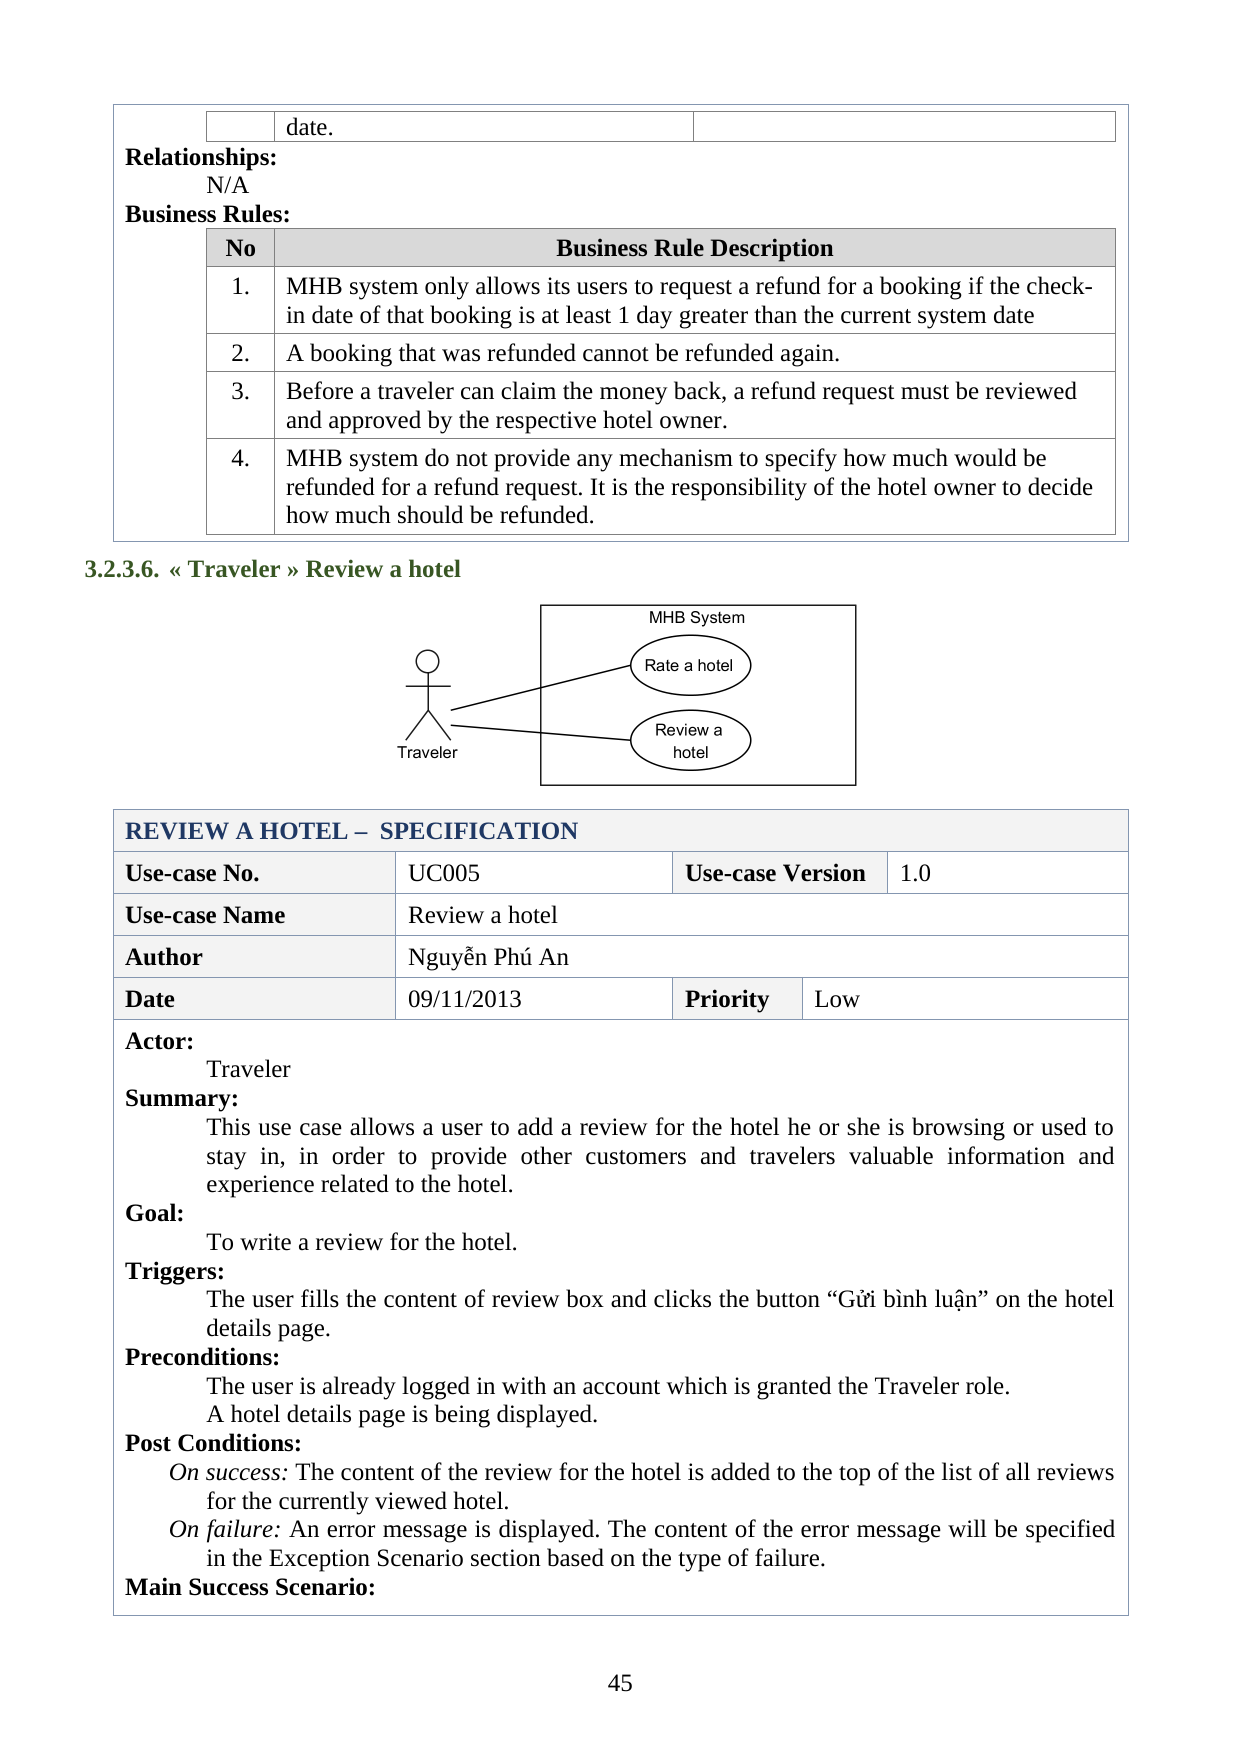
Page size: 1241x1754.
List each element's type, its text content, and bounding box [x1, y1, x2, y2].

table_header REVIEW A HOTEL – SPECIFICATION [114, 810, 1128, 851]
table_cell 09/11/2013 [396, 978, 672, 1019]
picture [379, 597, 861, 791]
table_cell Use-case No. [114, 852, 395, 893]
table_cell UC005 [396, 852, 672, 893]
table_cell Use-case Name [114, 894, 395, 935]
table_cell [114, 1020, 1128, 1615]
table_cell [114, 105, 1128, 541]
table_cell Priority [673, 978, 802, 1019]
table_cell Date [114, 978, 395, 1019]
table_cell Review a hotel [396, 894, 1128, 935]
table_cell Nguyễn Phú An [396, 936, 1128, 977]
subtitle « Traveler » Review a hotel [159, 554, 1128, 583]
table_cell 1.0 [888, 852, 1128, 893]
table_cell Use-case Version [673, 852, 887, 893]
table_cell Author [114, 936, 395, 977]
table_cell Low [803, 978, 1128, 1019]
